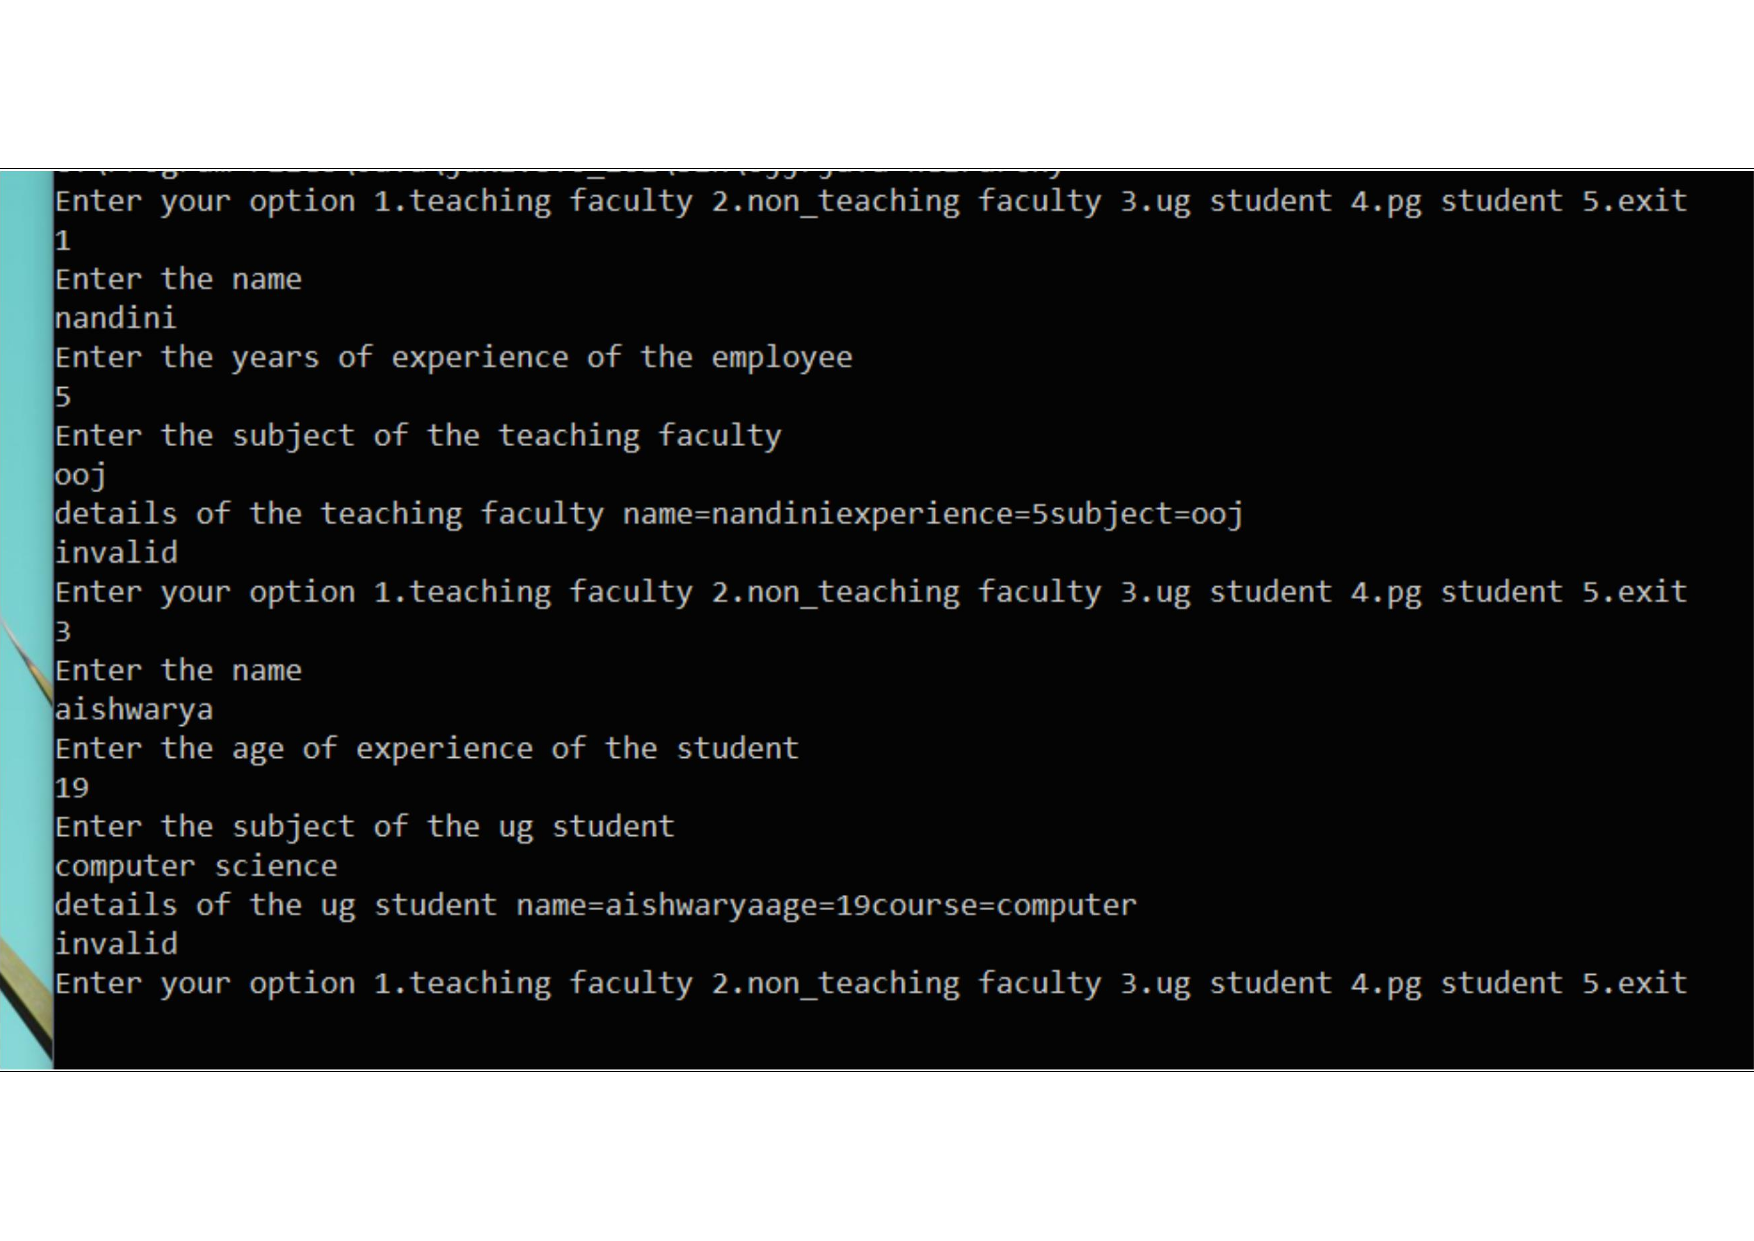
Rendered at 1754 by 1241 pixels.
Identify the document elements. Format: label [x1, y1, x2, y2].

picture [0, 169, 1754, 1071]
